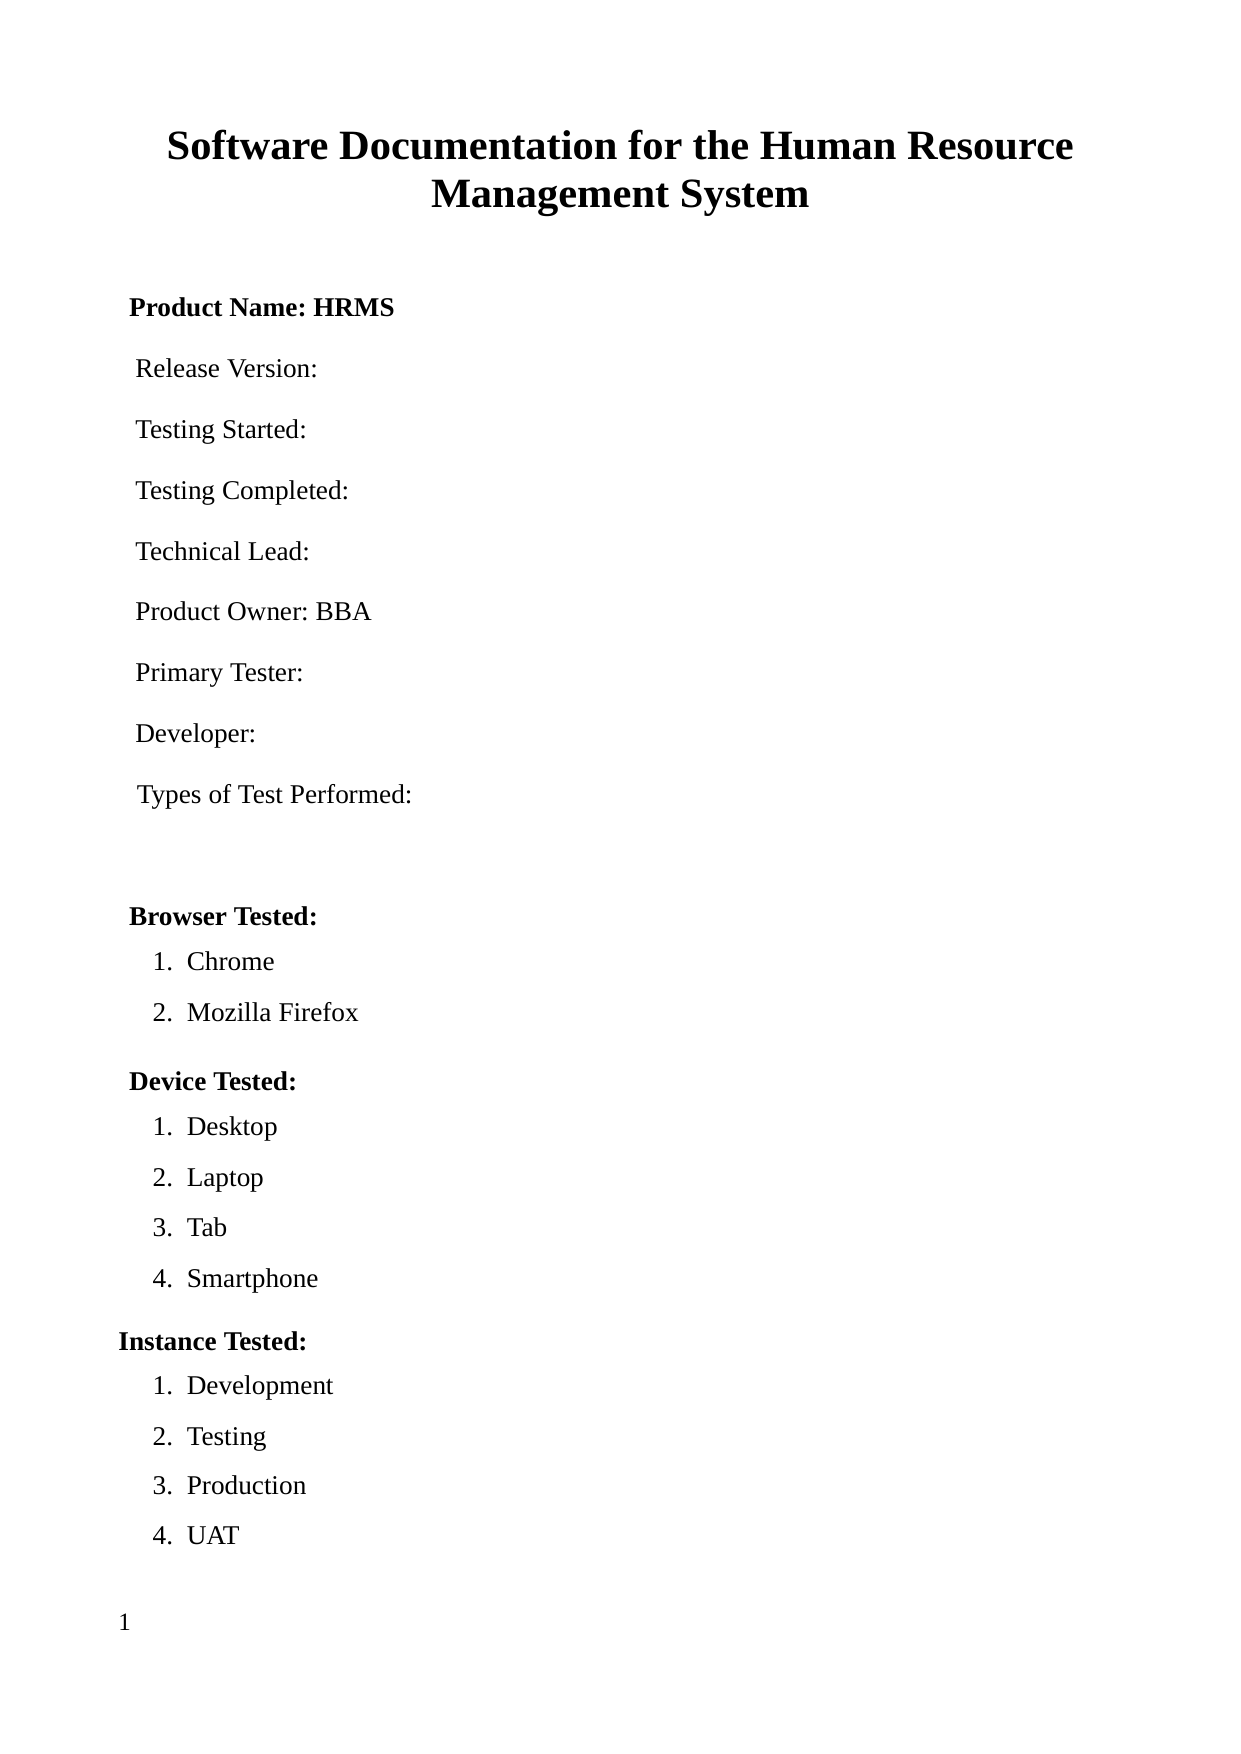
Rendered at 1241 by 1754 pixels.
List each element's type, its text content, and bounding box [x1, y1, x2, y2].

text Testing Completed: [135, 474, 462, 505]
text 4. Smartphone [152, 1262, 1122, 1293]
text Types of Test Performed: [137, 778, 1122, 810]
text Device Tested: [129, 1065, 1122, 1096]
text 1. Chrome [152, 945, 1122, 976]
text Browser Tested: [129, 901, 1122, 932]
text Software Documentation for the Human Resource Management System [118, 120, 1122, 216]
text Technical Lead: [135, 534, 462, 566]
text 1. Development [152, 1369, 1122, 1400]
text 2. Testing [152, 1420, 1122, 1451]
text 2. Mozilla Firefox [152, 996, 1122, 1027]
text Release Version: [135, 352, 462, 383]
text Primary Tester: [135, 656, 462, 687]
text Product Name: HRMS [129, 291, 1122, 323]
text Developer: [135, 717, 462, 748]
text 1. Desktop [152, 1110, 1122, 1141]
text 3. Tab [152, 1211, 1122, 1243]
text 4. UAT [152, 1519, 1122, 1550]
text 2. Laptop [152, 1161, 1122, 1192]
text 3. Production [152, 1471, 1122, 1500]
text Product Owner: BBA [135, 595, 462, 626]
text Instance Tested: [118, 1324, 1122, 1356]
text Testing Started: [135, 413, 462, 444]
